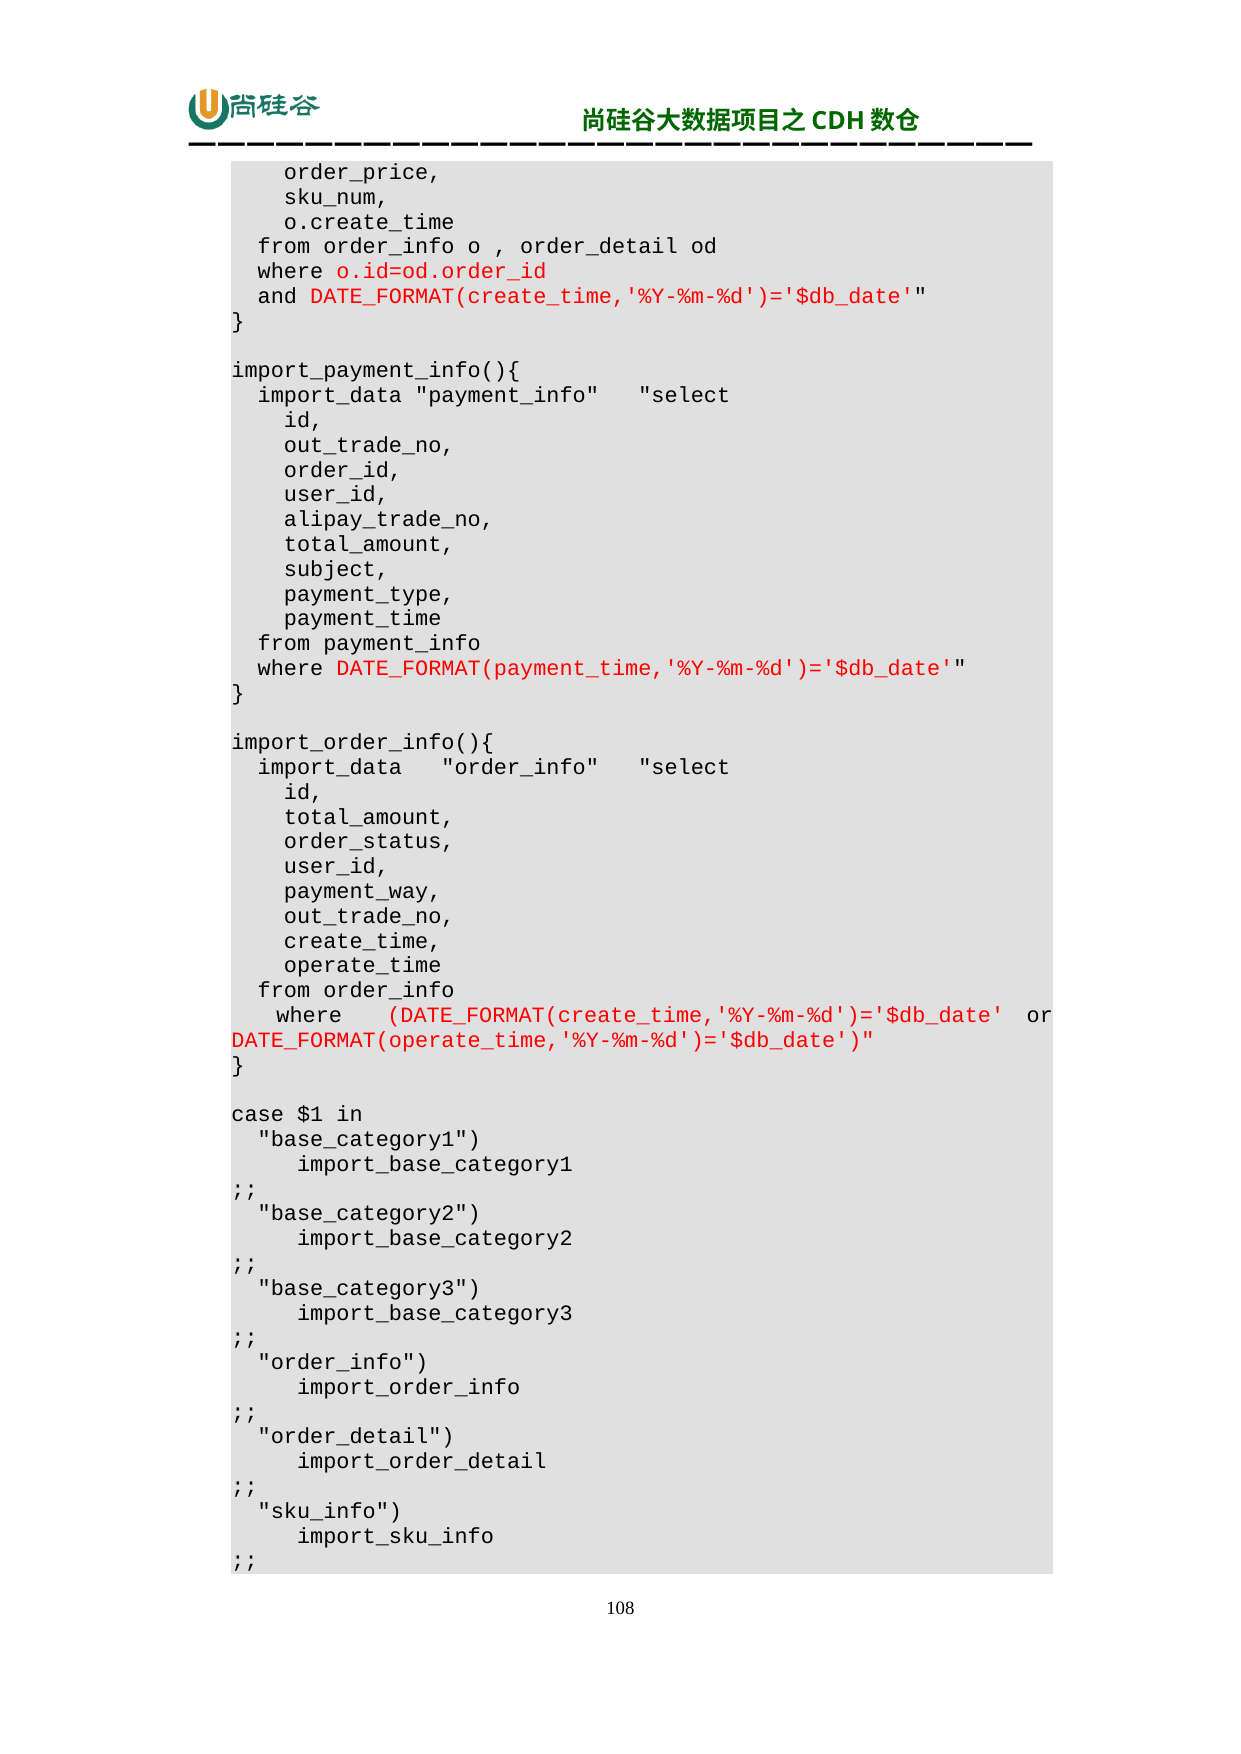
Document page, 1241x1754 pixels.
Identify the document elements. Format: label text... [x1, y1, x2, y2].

text user_id, [231, 855, 1053, 880]
text import_order_detail [231, 1450, 1053, 1475]
text o.create_time [231, 211, 1053, 236]
text from payment_info [231, 632, 1053, 657]
text ;; [231, 1549, 1053, 1574]
text where DATE_FORMAT(payment_time,'%Y-%m-%d')='$db_date'" [231, 657, 1053, 682]
text order_id, [231, 459, 1053, 483]
text ;; [231, 1178, 1053, 1202]
text sku_num, [231, 186, 1053, 211]
text import_base_category1 [231, 1153, 1053, 1178]
text where o.id=od.order_id [231, 260, 1053, 285]
text ;; [231, 1475, 1053, 1500]
text id, [231, 409, 1053, 434]
text order_price, [231, 161, 1053, 186]
text ;; [231, 1252, 1053, 1277]
text import_data "payment_info" "select [231, 384, 1053, 409]
text } [231, 682, 1053, 707]
text import_order_info(){ [231, 731, 1053, 756]
text id, [231, 781, 1053, 806]
text import_sku_info [231, 1525, 1053, 1549]
text subject, [231, 558, 1053, 583]
text import_base_category3 [231, 1302, 1053, 1326]
text from order_info [231, 979, 1053, 1004]
text from order_info o , order_detail od [231, 236, 1053, 260]
text "order_detail") [231, 1426, 1053, 1450]
text and DATE_FORMAT(create_time,'%Y-%m-%d')='$db_date'" [231, 285, 1053, 310]
text order_status, [231, 831, 1053, 855]
text total_amount, [231, 533, 1053, 558]
text import_order_info [231, 1376, 1053, 1401]
text } [231, 1054, 1053, 1078]
text user_id, [231, 483, 1053, 508]
text out_trade_no, [231, 905, 1053, 930]
text import_base_category2 [231, 1227, 1053, 1252]
text create_time, [231, 930, 1053, 954]
text out_trade_no, [231, 434, 1053, 459]
text payment_type, [231, 583, 1053, 607]
text import_payment_info(){ [231, 359, 1053, 384]
text payment_way, [231, 880, 1053, 905]
text payment_time [231, 607, 1053, 632]
text ;; [231, 1326, 1053, 1351]
text "base_category2") [231, 1202, 1053, 1227]
text alipay_trade_no, [231, 508, 1053, 533]
text "sku_info") [231, 1500, 1053, 1525]
text "base_category3") [231, 1277, 1053, 1302]
text case $1 in [231, 1103, 1053, 1128]
text where (DATE_FORMAT(create_time,'%Y-%m-%d')='$db_date' or DATE_FORMAT(operate_time,'%Y-%m-%d')='$db_date')" [231, 1004, 1053, 1054]
picture [187, 88, 320, 130]
text ;; [231, 1401, 1053, 1426]
text "base_category1") [231, 1128, 1053, 1153]
text import_data "order_info" "select [231, 756, 1053, 781]
text operate_time [231, 954, 1053, 979]
text "order_info") [231, 1351, 1053, 1376]
text } [231, 310, 1053, 335]
text total_amount, [231, 806, 1053, 831]
